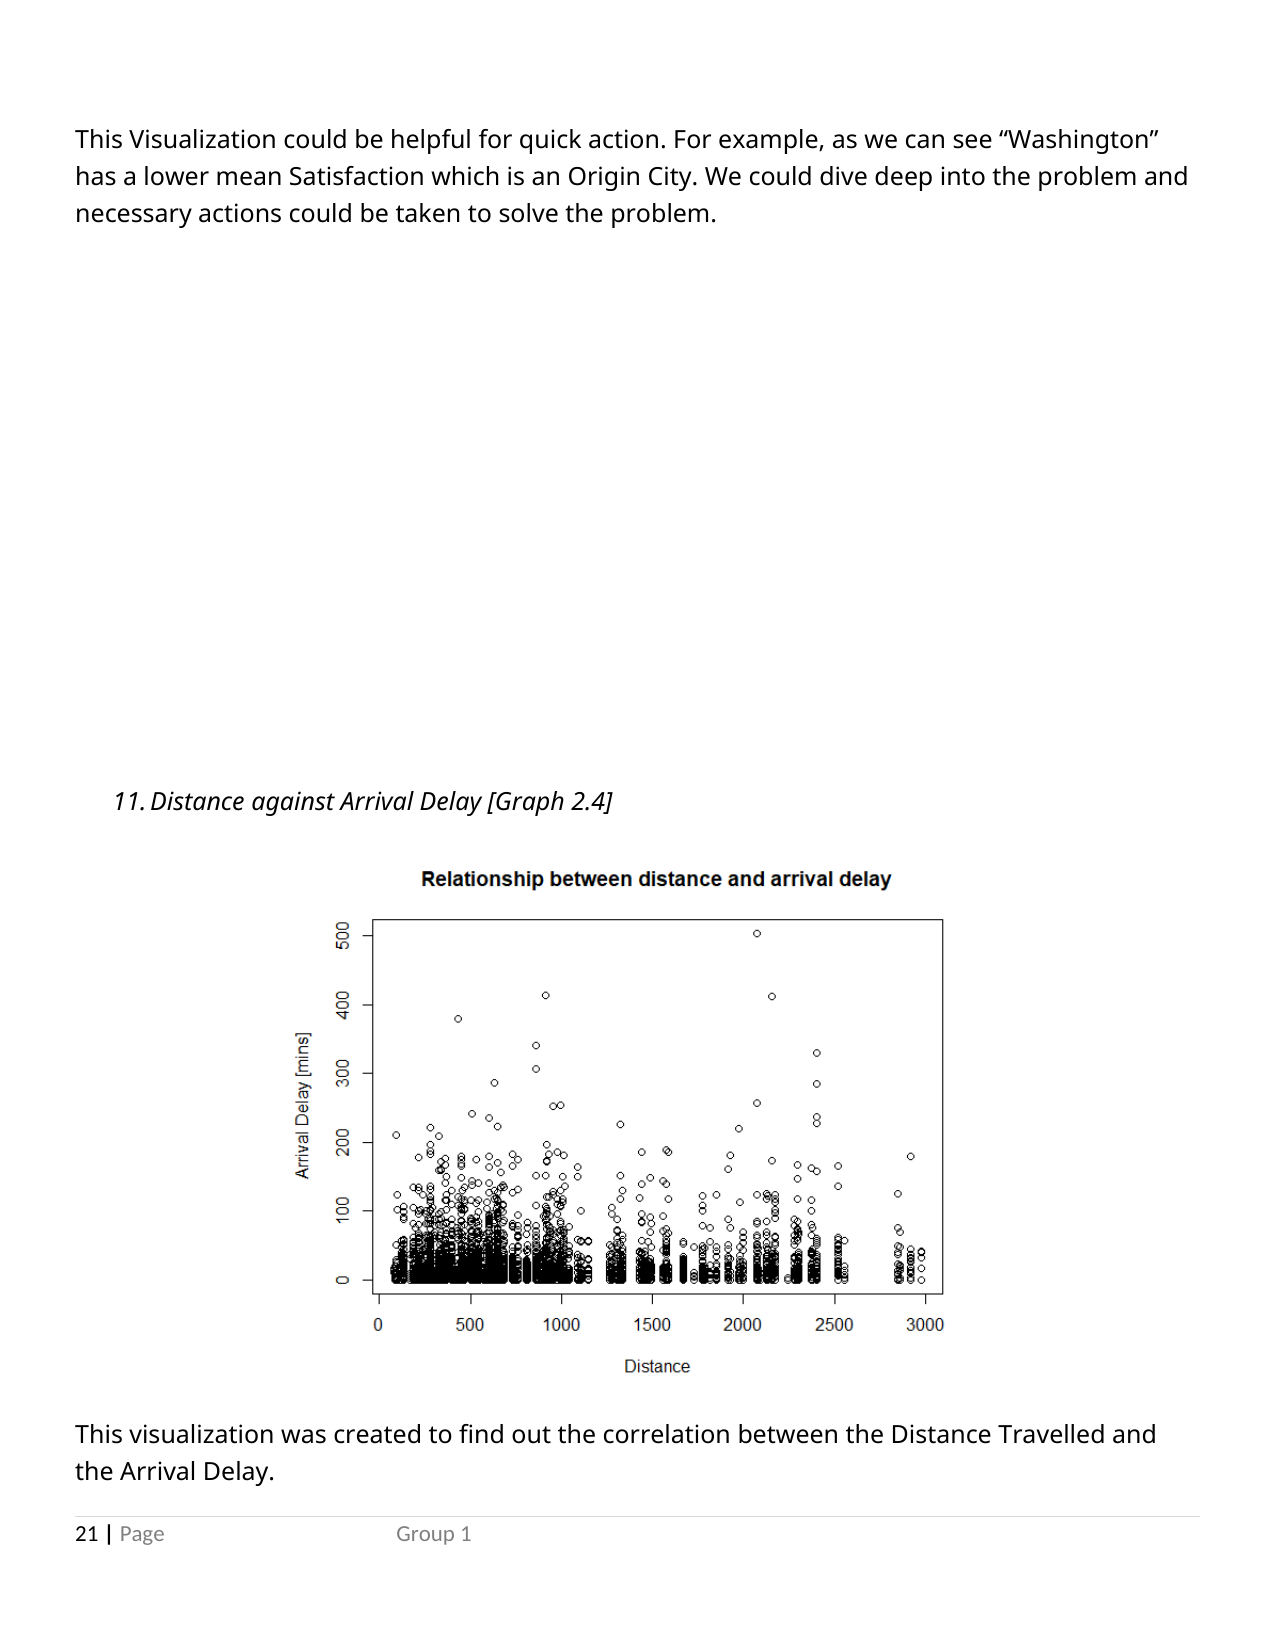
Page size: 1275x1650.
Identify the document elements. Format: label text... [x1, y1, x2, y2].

picture [289, 836, 986, 1398]
list Distance against Arrival Delay [Graph 2.4] [112, 783, 1200, 817]
text This visualization was created to find out the correlation between the Distance Travelled and the Arrival Delay. [75, 1416, 1200, 1487]
text This Visualization could be helpful for quick action. For example, as we can see “Washington” has a lower mean Satisfaction which is an Origin City. We could dive deep into the problem and necessary actions could be taken to solve the problem. [75, 122, 1200, 229]
